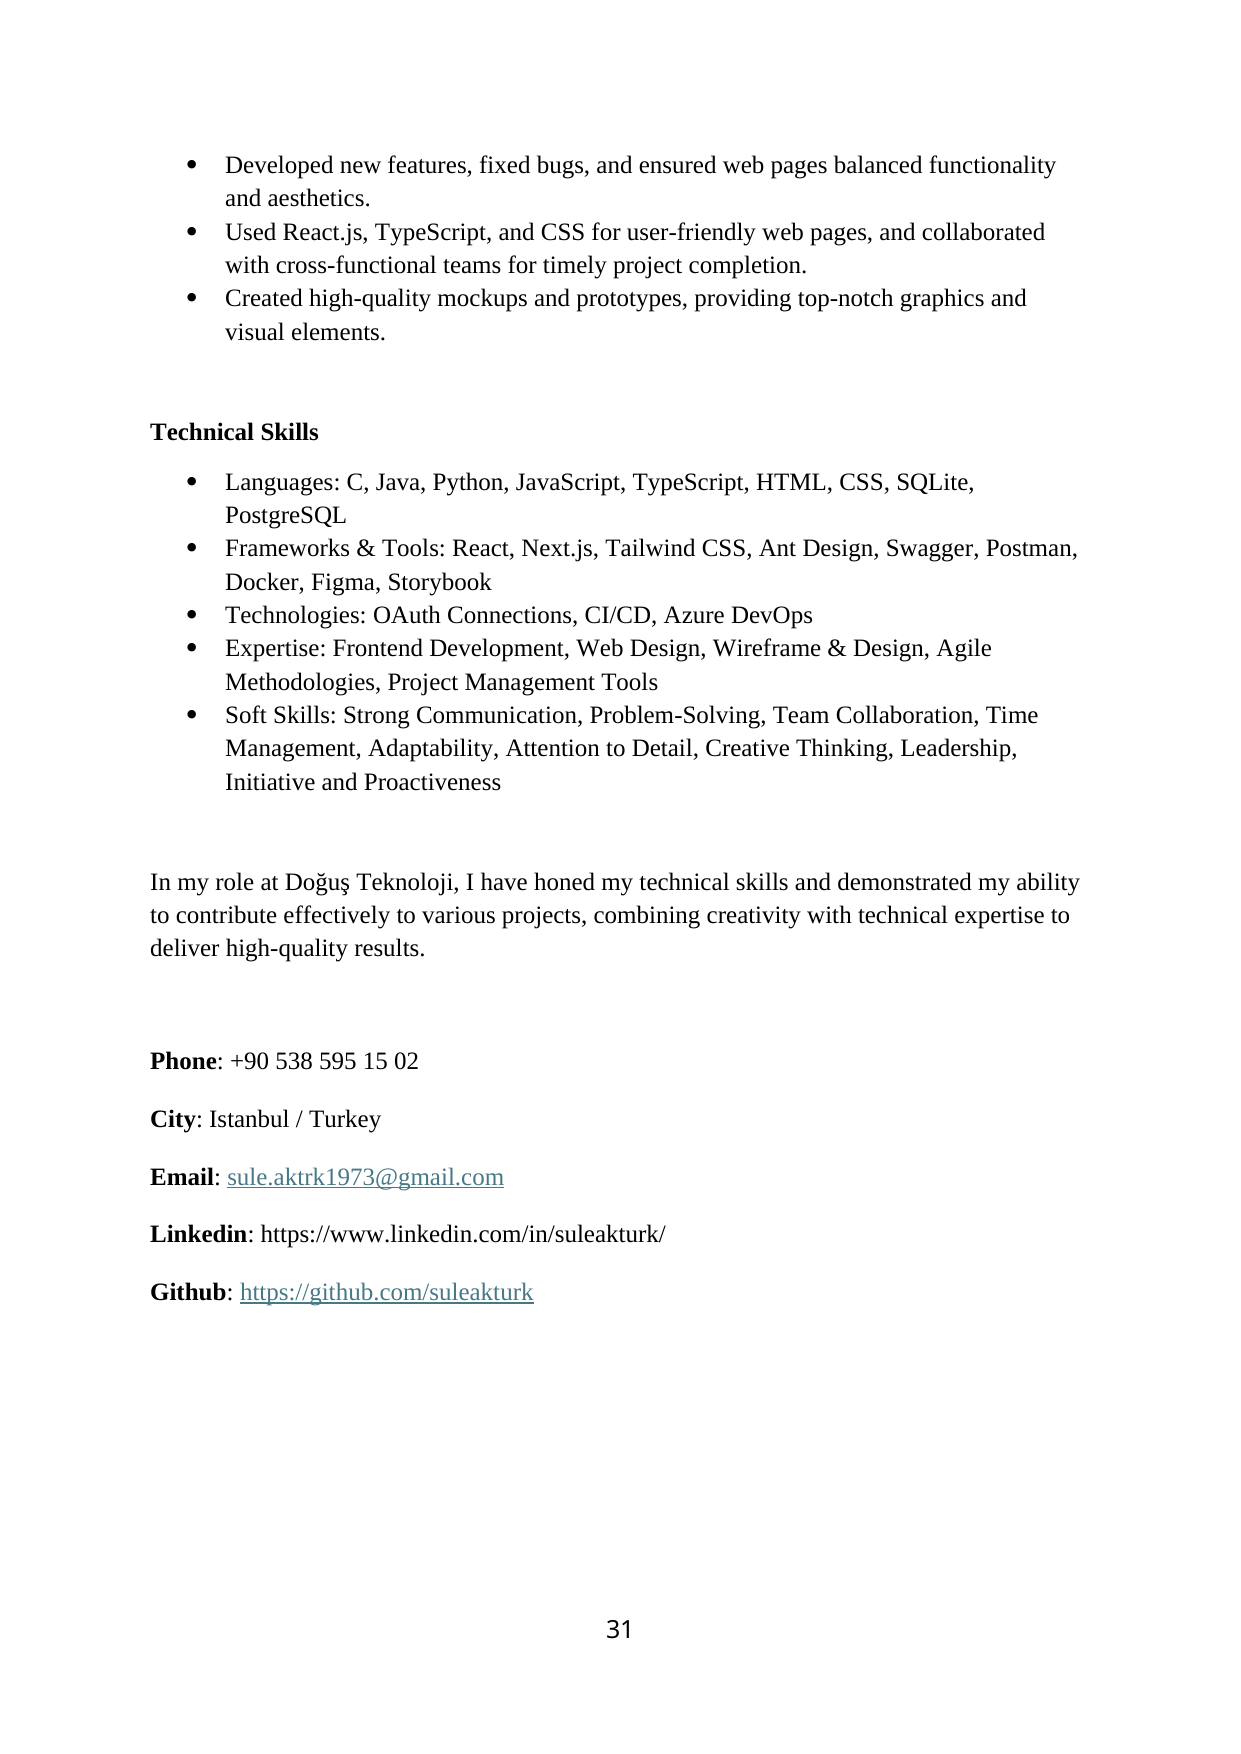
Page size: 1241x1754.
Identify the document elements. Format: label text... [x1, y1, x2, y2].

list Used React.js, TypeScript, and CSS for user-friendly web pages, and collaborated with cross-functional teams for timely project completion. [187, 217, 1090, 279]
text Linkedin: https://www.linkedin.com/in/suleakturk/ [150, 1219, 1090, 1248]
text Github: https://github.com/suleakturk [150, 1277, 1090, 1306]
list Developed new features, fixed bugs, and ensured web pages balanced functionality and aesthetics. [187, 150, 1090, 212]
text In my role at Doğuş Teknoloji, I have honed my technical skills and demonstrated my ability to contribute effectively to various projects, combining creativity with technical expertise to deliver high-quality results. [150, 867, 1090, 962]
text Phone: +90 538 595 15 02 [150, 1046, 1090, 1074]
text Email: sule.aktrk1973@gmail.com [150, 1162, 1090, 1190]
text Technical Skills [150, 417, 1090, 445]
list Created high-quality mockups and prototypes, providing top-notch graphics and visual elements. [187, 283, 1090, 345]
list Technologies: OAuth Connections, CI/CD, Azure DevOps [187, 600, 1090, 629]
list Languages: C, Java, Python, JavaScript, TypeScript, HTML, CSS, SQLite, PostgreSQL [187, 467, 1090, 529]
text City: Istanbul / Turkey [150, 1104, 1090, 1132]
list Frameworks & Tools: React, Next.js, Tailwind CSS, Ant Design, Swagger, Postman, Docker, Figma, Storybook [187, 533, 1090, 595]
list Soft Skills: Strong Communication, Problem-Solving, Team Collaboration, Time Management, Adaptability, Attention to Detail, Creative Thinking, Leadership, Initiative and Proactiveness [187, 700, 1090, 795]
list Expertise: Frontend Development, Web Design, Wireframe & Design, Agile Methodologies, Project Management Tools [187, 633, 1090, 695]
